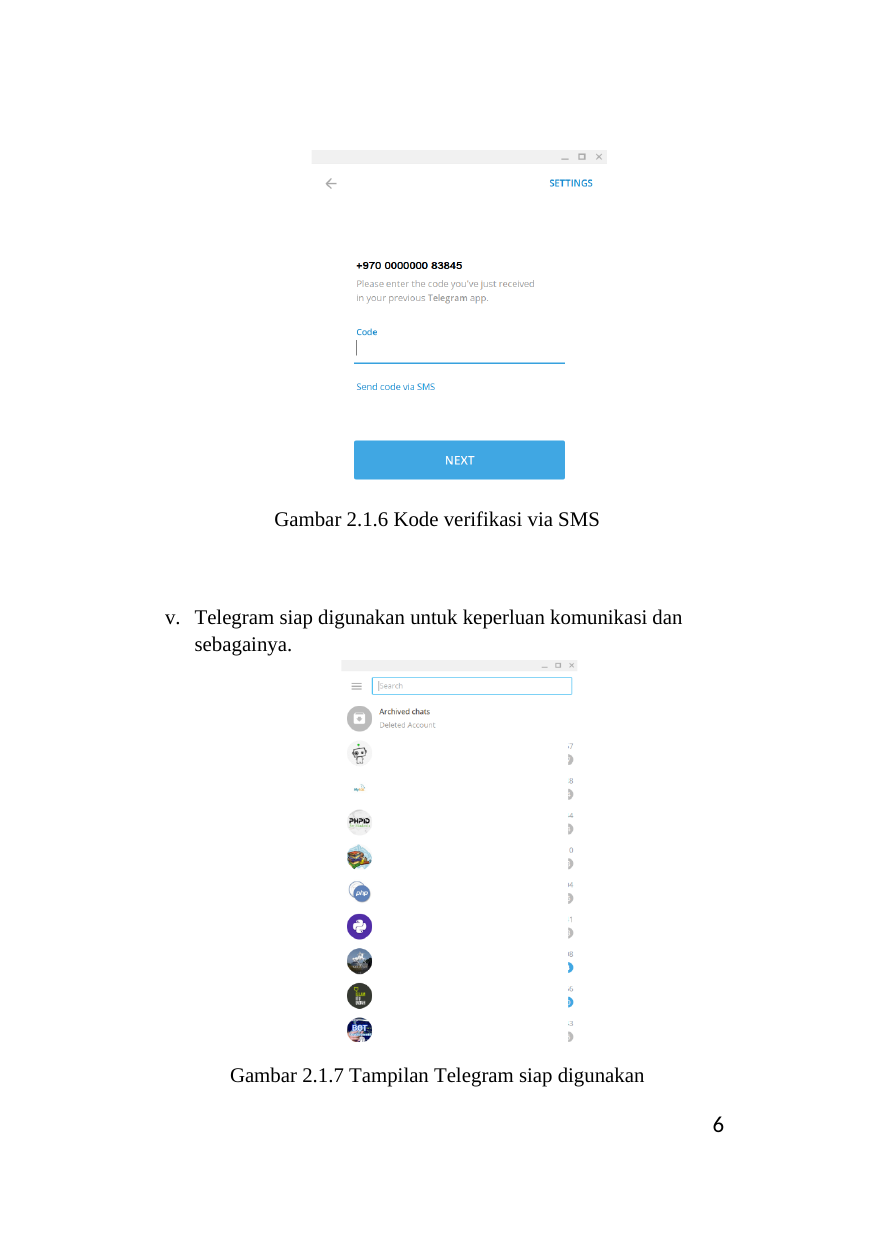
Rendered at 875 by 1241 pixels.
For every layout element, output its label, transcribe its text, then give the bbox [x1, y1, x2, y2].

text Gambar 2.1.6 Kode verifikasi via SMS [150, 507, 724, 531]
picture [311, 150, 607, 487]
picture [341, 660, 578, 1042]
list Telegram siap digunakan untuk keperluan komunikasi dan sebagainya. [165, 605, 724, 656]
text Gambar 2.1.7 Tampilan Telegram siap digunakan [150, 1063, 724, 1087]
